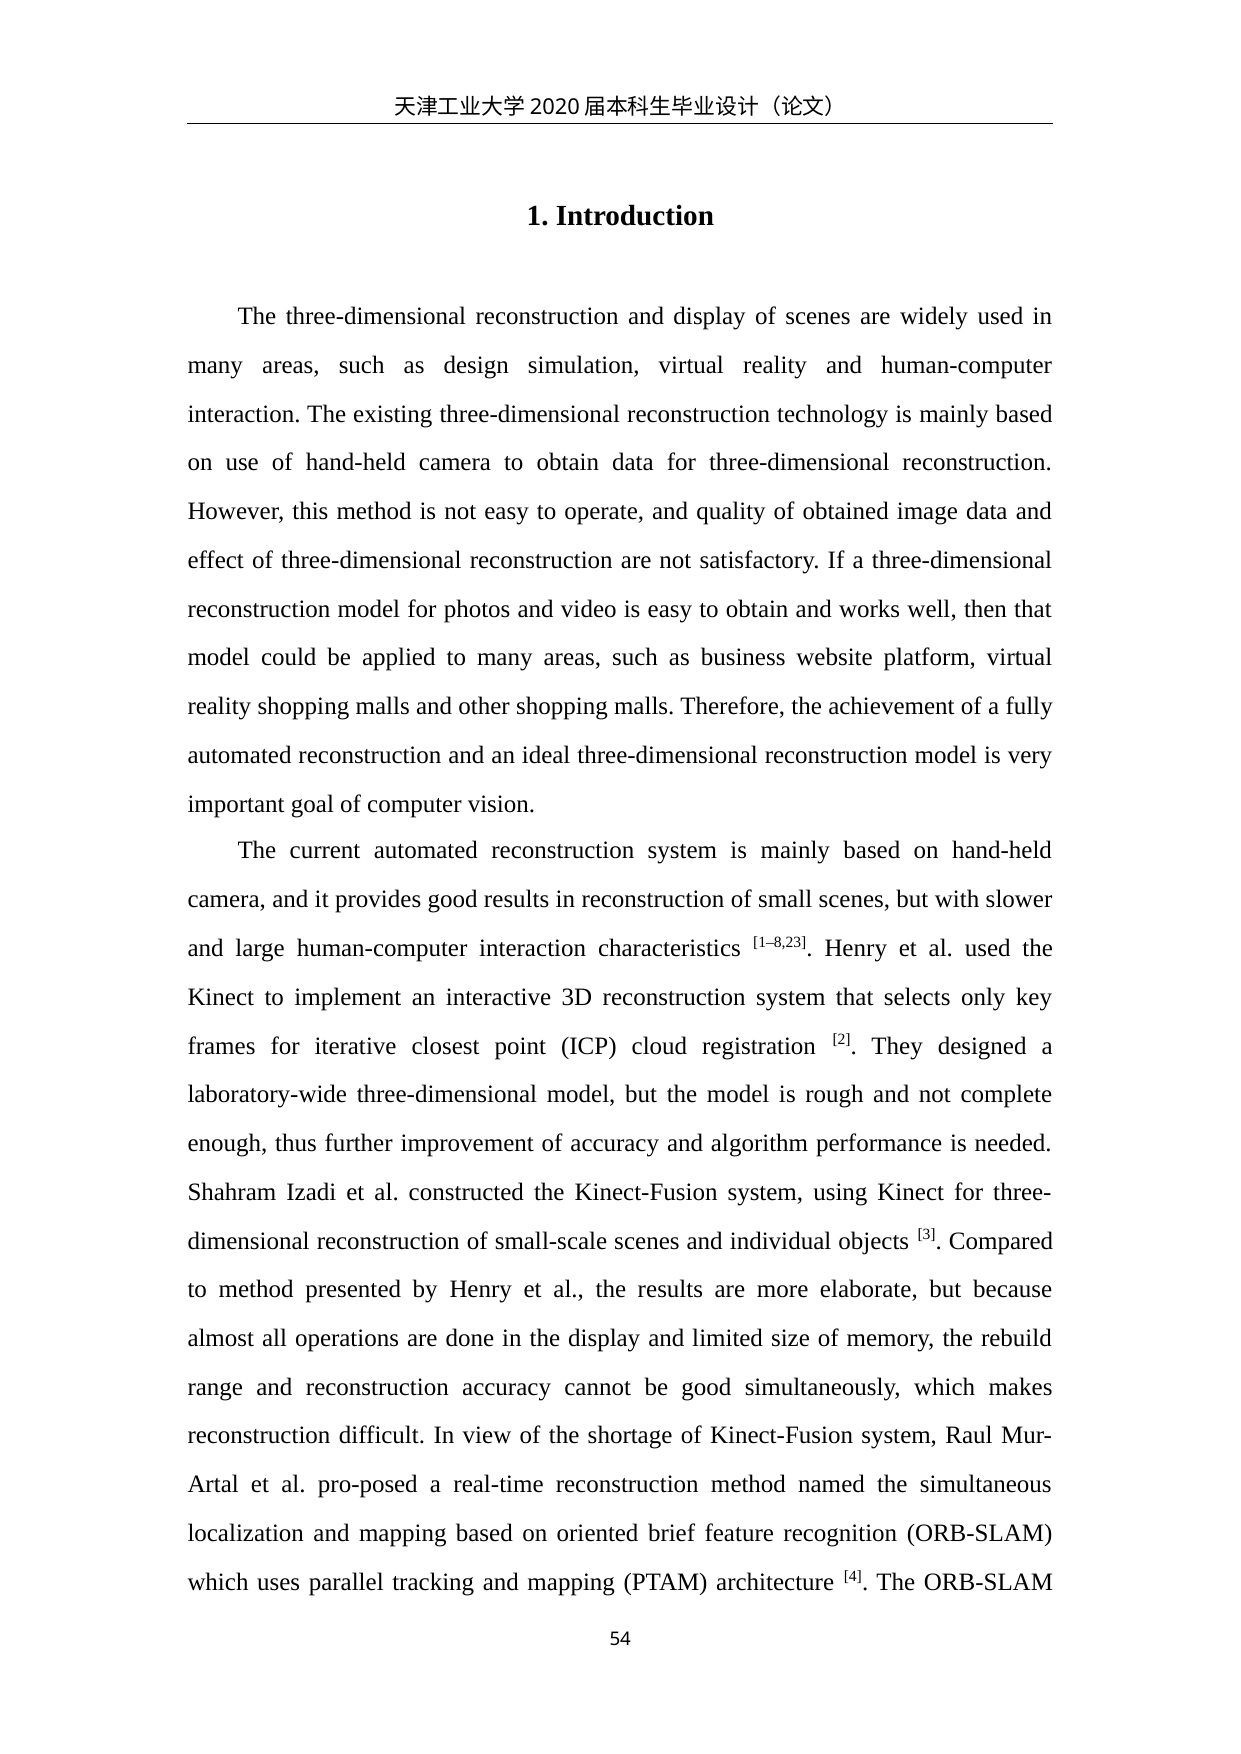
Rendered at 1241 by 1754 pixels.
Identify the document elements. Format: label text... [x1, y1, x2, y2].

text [187, 834, 1053, 1597]
text The three-dimensional reconstruction and display of scenes are widely used in many areas, such as design simulation, virtual reality and human-computer interaction. The existing three-dimensional reconstruction technology is mainly based on use of hand-held camera to obtain data for three-dimensional reconstruction. However, this method is not easy to operate, and quality of obtained image data and effect of three-dimensional reconstruction are not satisfactory. If a three-dimensional reconstruction model for photos and video is easy to obtain and works well, then that model could be applied to many areas, such as business website platform, virtual reality shopping malls and other shopping malls. Therefore, the achievement of a fully automated reconstruction and an ideal three-dimensional reconstruction model is very important goal of computer vision. [187, 299, 1053, 819]
subtitle 1. Introduction [187, 183, 1053, 248]
